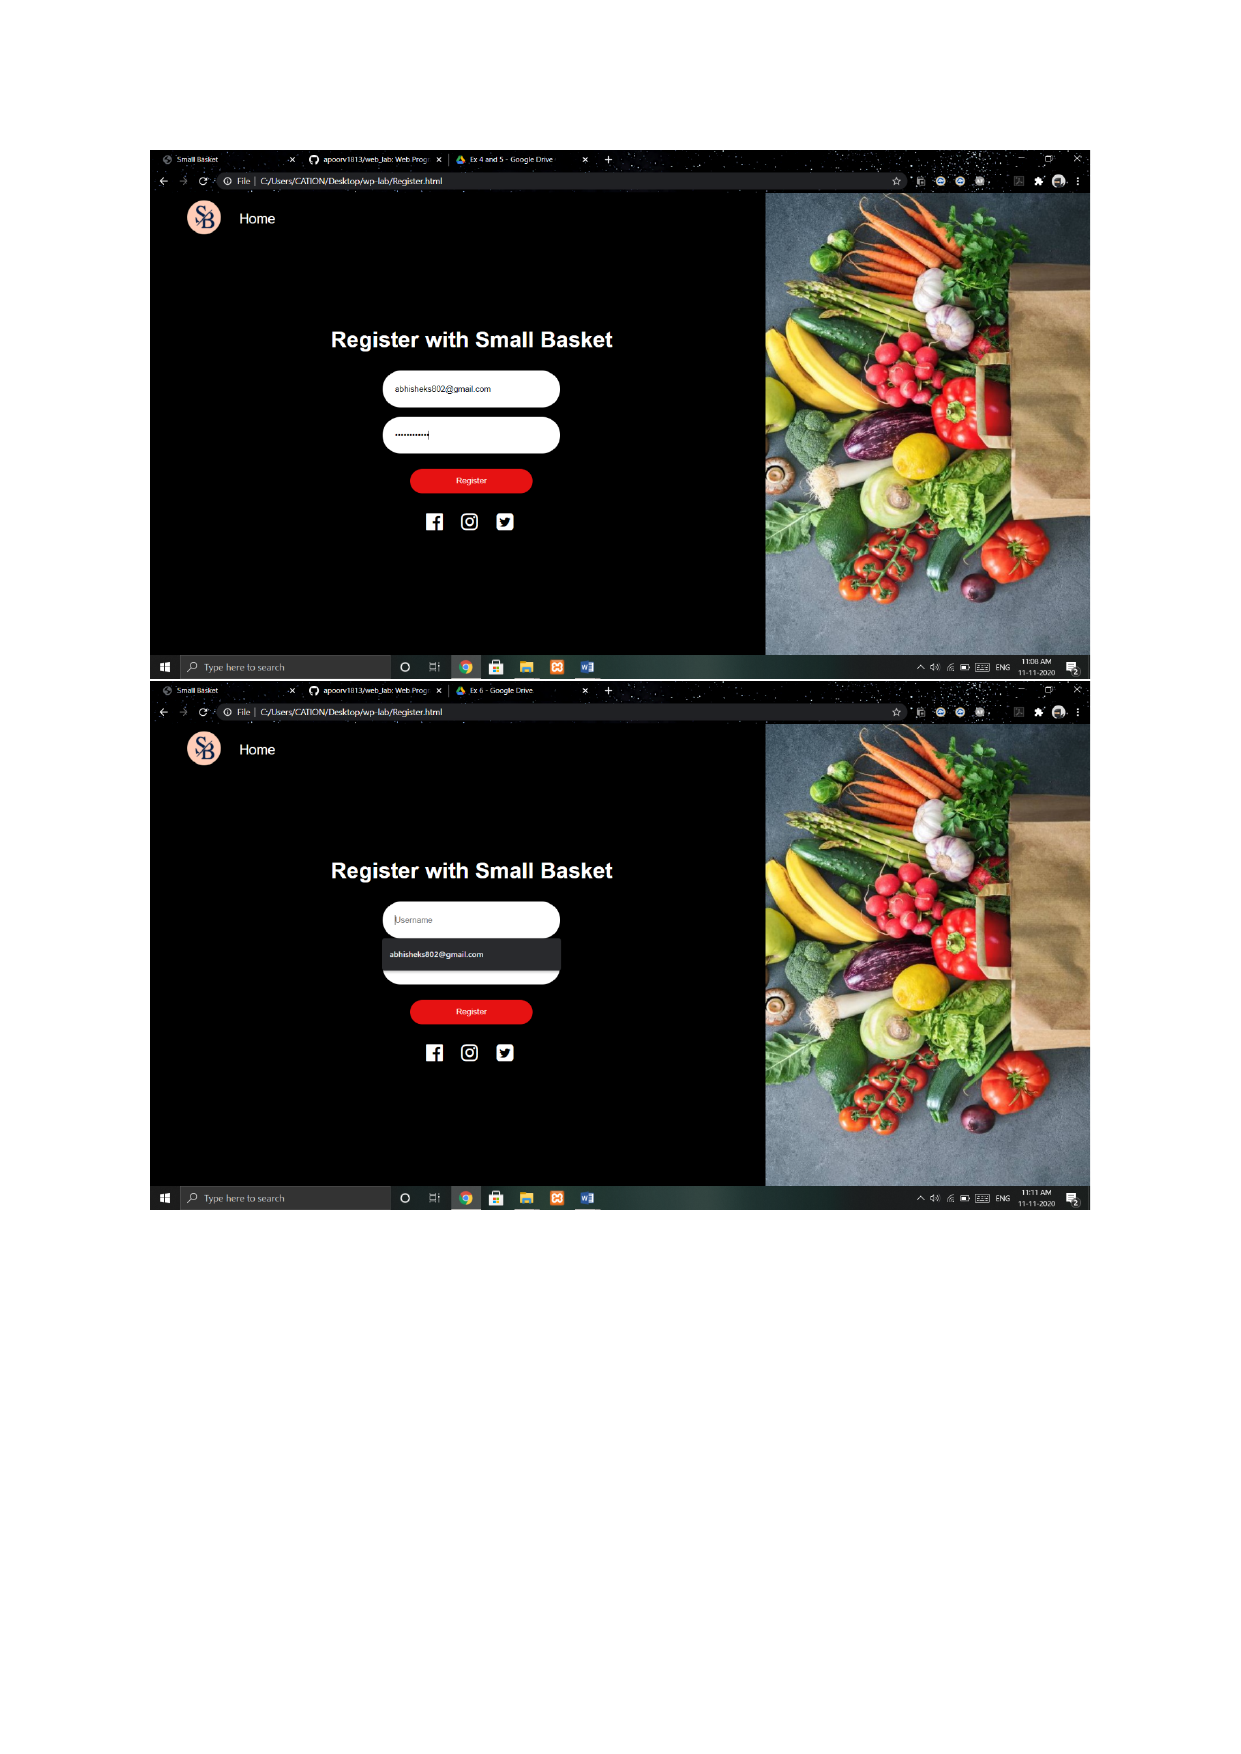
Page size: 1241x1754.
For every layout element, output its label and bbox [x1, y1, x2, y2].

picture [150, 150, 1091, 679]
picture [150, 681, 1091, 1210]
